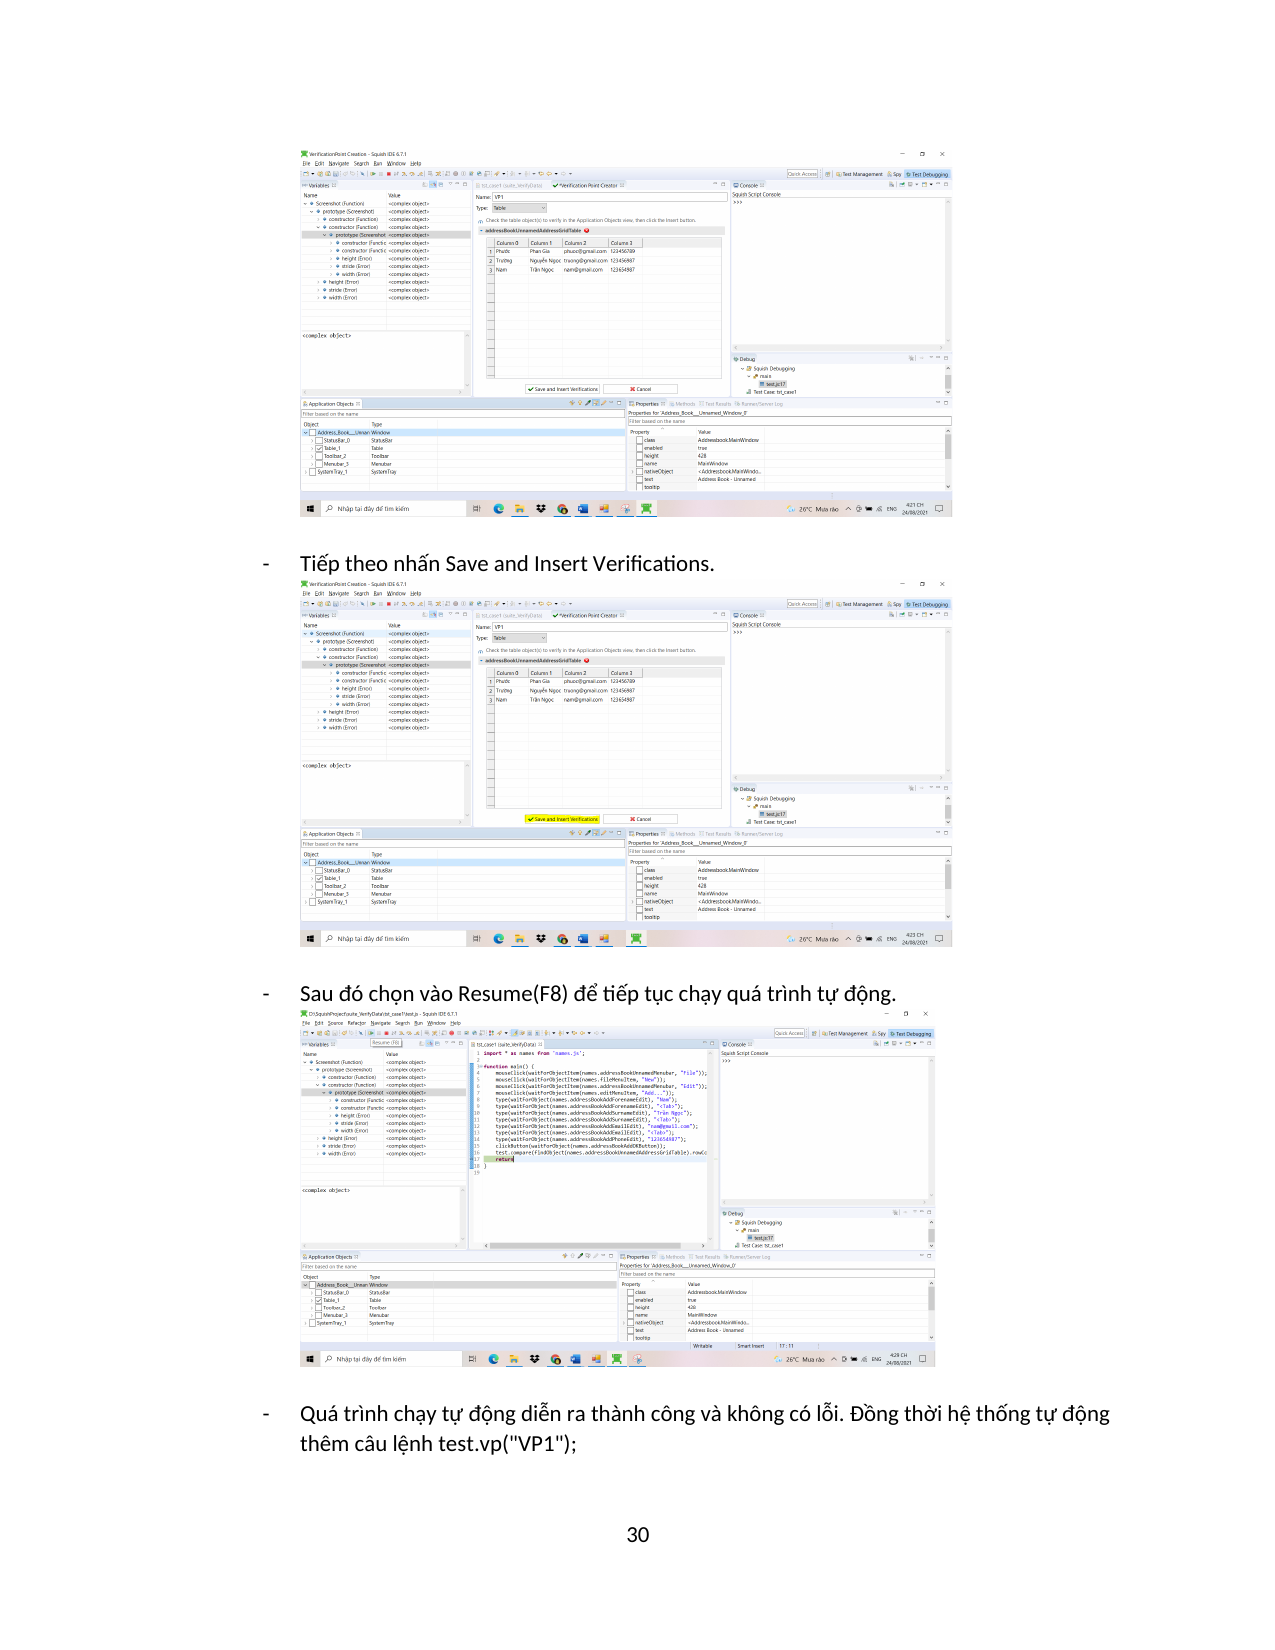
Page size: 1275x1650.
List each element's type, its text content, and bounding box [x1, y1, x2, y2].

picture [300, 579, 953, 947]
list Tiếp theo nhấn Save and Insert Verifications. [262, 549, 1125, 577]
picture [300, 150, 953, 517]
picture [300, 1009, 936, 1367]
list Quá trình chạy tự động diễn ra thành công và không có lỗi. Đồng thời hệ thống tự động thêm câu lệnh test.vp("VP1"); [262, 1399, 1125, 1457]
list Sau đó chọn vào Resume(F8) để tiếp tục chạy quá trình tự động. [262, 979, 1125, 1007]
